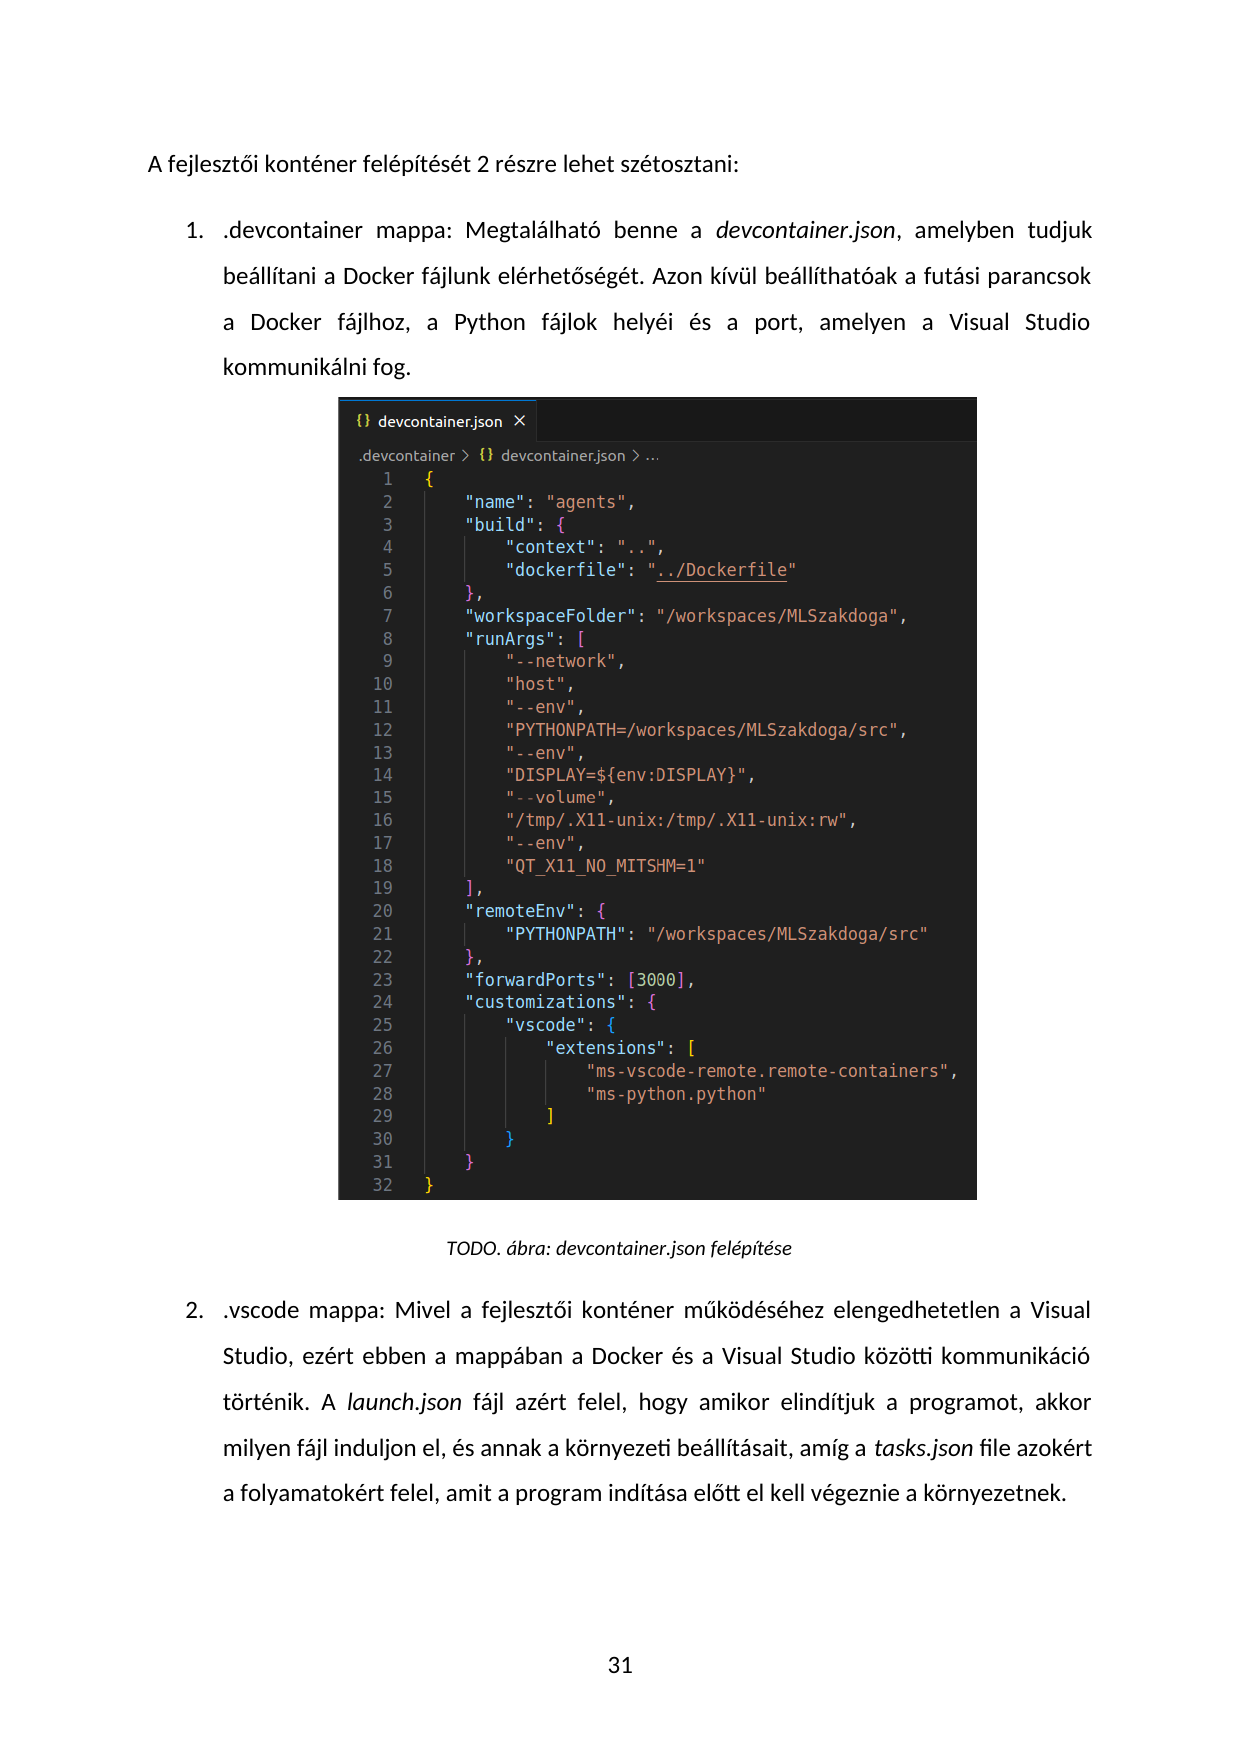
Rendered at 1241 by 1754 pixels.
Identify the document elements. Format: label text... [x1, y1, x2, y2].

list .devcontainer mappa: Megtalálható benne a devcontainer.json, amelyben tudjuk beállítani a Docker fájlunk elérhetőségét. Azon kívül beállíthatóak a futási parancsok a Docker fájlhoz, a Python fájlok helyéi és a port, amelyen a Visual Studio kommunikálni fog. [185, 214, 1092, 382]
text A fejlesztői konténer felépítését 2 részre lehet szétosztani: [148, 148, 1092, 178]
list .vscode mappa: Mivel a fejlesztői konténer működéséhez elengedhetetlen a Visual Studio, ezért ebben a mappában a Docker és a Visual Studio közötti kommunikáció történik. A launch.json fájl azért felel, hogy amikor elindítjuk a programot, akkor milyen fájl induljon el, és annak a környezeti beállításait, amíg a tasks.json file azokért a folyamatokért felel, amit a program indítása előtt el kell végeznie a környezetnek. [185, 1294, 1092, 1508]
text TODO. ábra: devcontainer.json felépítése [148, 1236, 1092, 1261]
picture [338, 397, 977, 1200]
